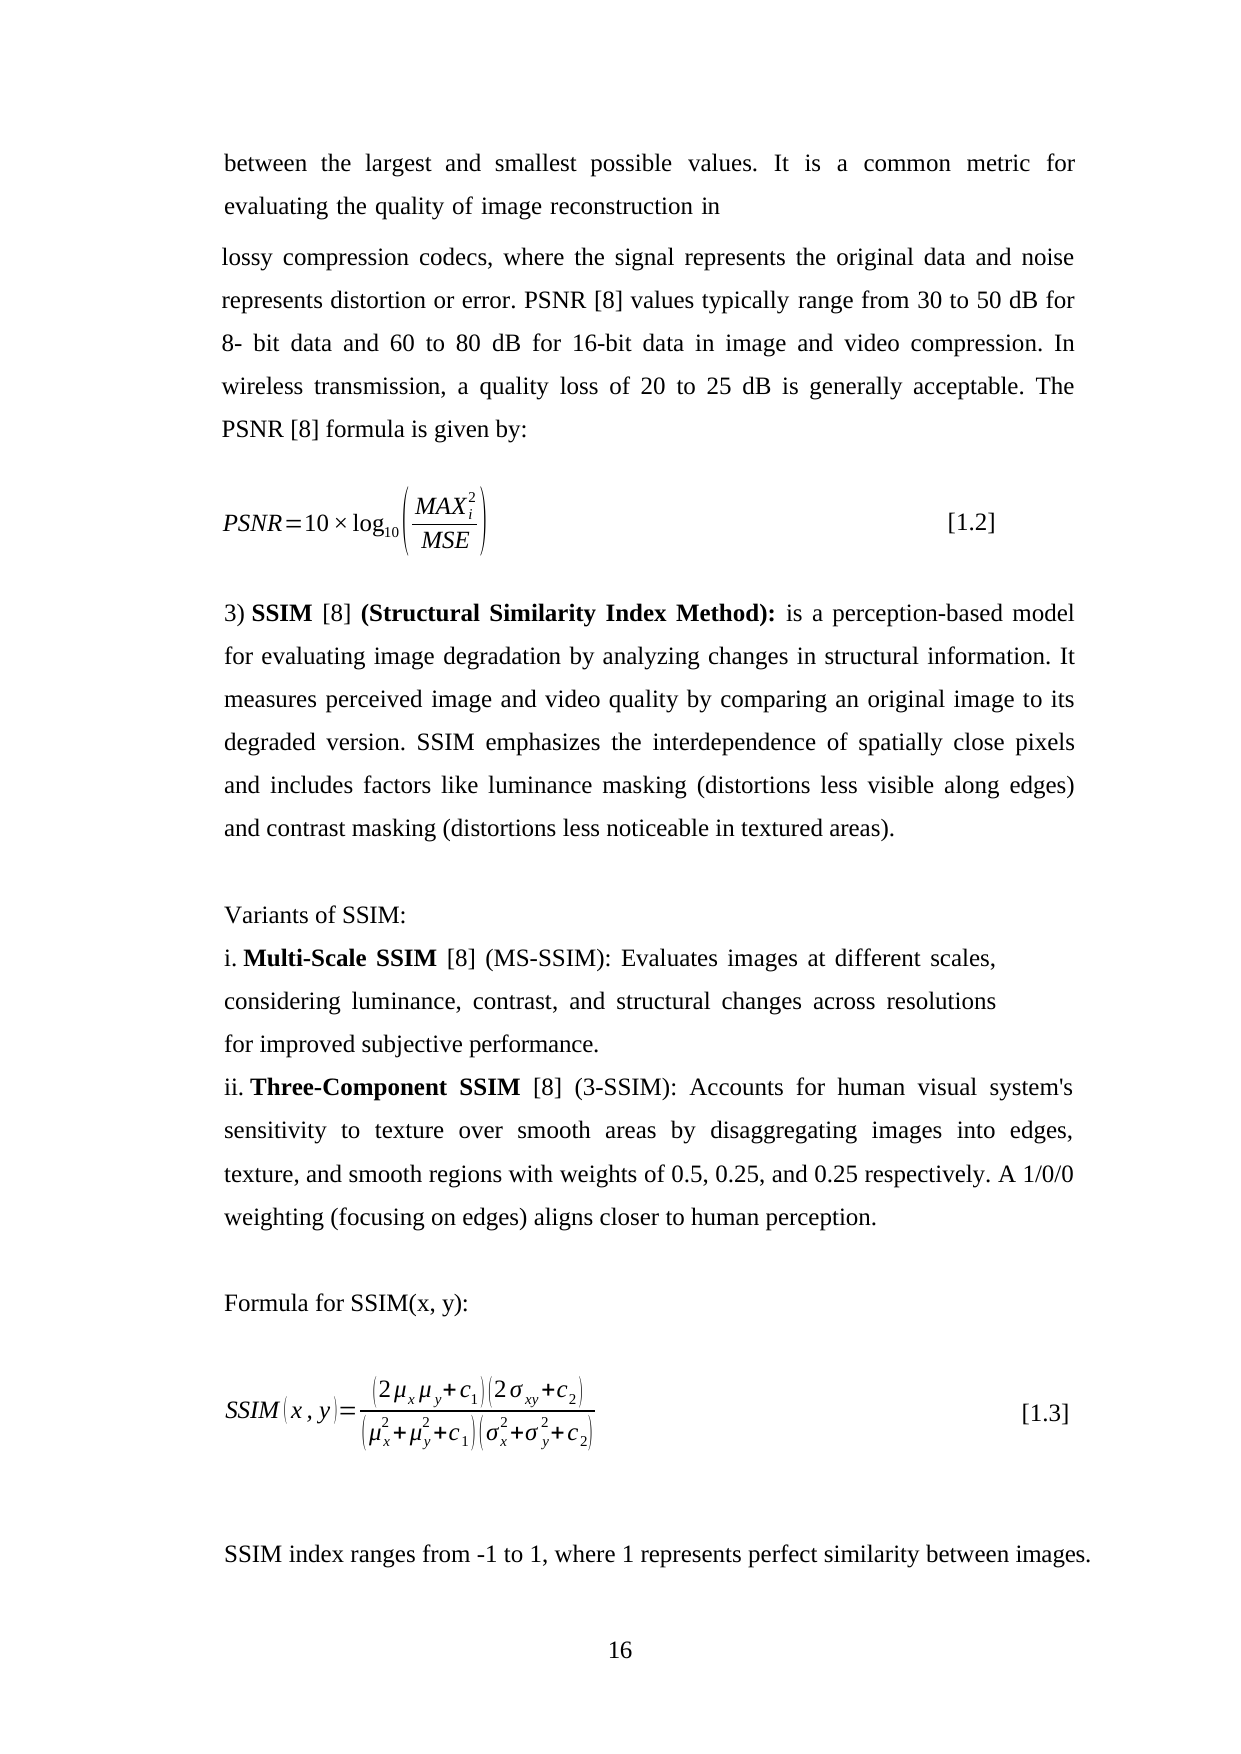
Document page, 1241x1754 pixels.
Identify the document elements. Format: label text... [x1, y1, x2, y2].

list Multi-Scale SSIM [8] (MS-SSIM): Evaluates images at different scales, considering luminance, contrast, and structural changes across resolutions for improved subjective performance. [224, 943, 996, 1058]
list SSIM [8] (Structural Similarity Index Method): is a perception-based model for evaluating image degradation by analyzing changes in structural information. It measures perceived image and video quality by comparing an original image to its degraded version. SSIM emphasizes the interdependence of spatially close pixels and includes factors like luminance masking (distortions less visible along edges) and contrast masking (distortions less noticeable in textured areas). [224, 598, 1075, 842]
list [224, 148, 1075, 219]
text [1.3] [224, 1374, 1092, 1451]
list Three-Component SSIM [8] (3-SSIM): Accounts for human visual system's sensitivity to texture over smooth areas by disaggregating images into edges, texture, and smooth regions with weights of 0.5, 0.25, and 0.25 respectively. A 1/0/0 weighting (focusing on edges) aligns closer to human perception. [224, 1072, 1074, 1231]
text lossy compression codecs, where the signal represents the original data and noise represents distortion or error. PSNR [8] values typically range from 30 to 50 dB for 8- bit data and 60 to 80 dB for 16-bit data in image and video compression. In wireless transmission, a quality loss of 20 to 25 dB is generally acceptable. The PSNR [8] formula is given by: [221, 242, 1075, 443]
text [1.2] [221, 485, 1092, 558]
text SSIM index ranges from -1 to 1, where 1 represents perfect similarity between images. [224, 1539, 1092, 1568]
text Formula for SSIM(x, y): [224, 1288, 1092, 1317]
text Variants of SSIM: [224, 900, 1092, 929]
